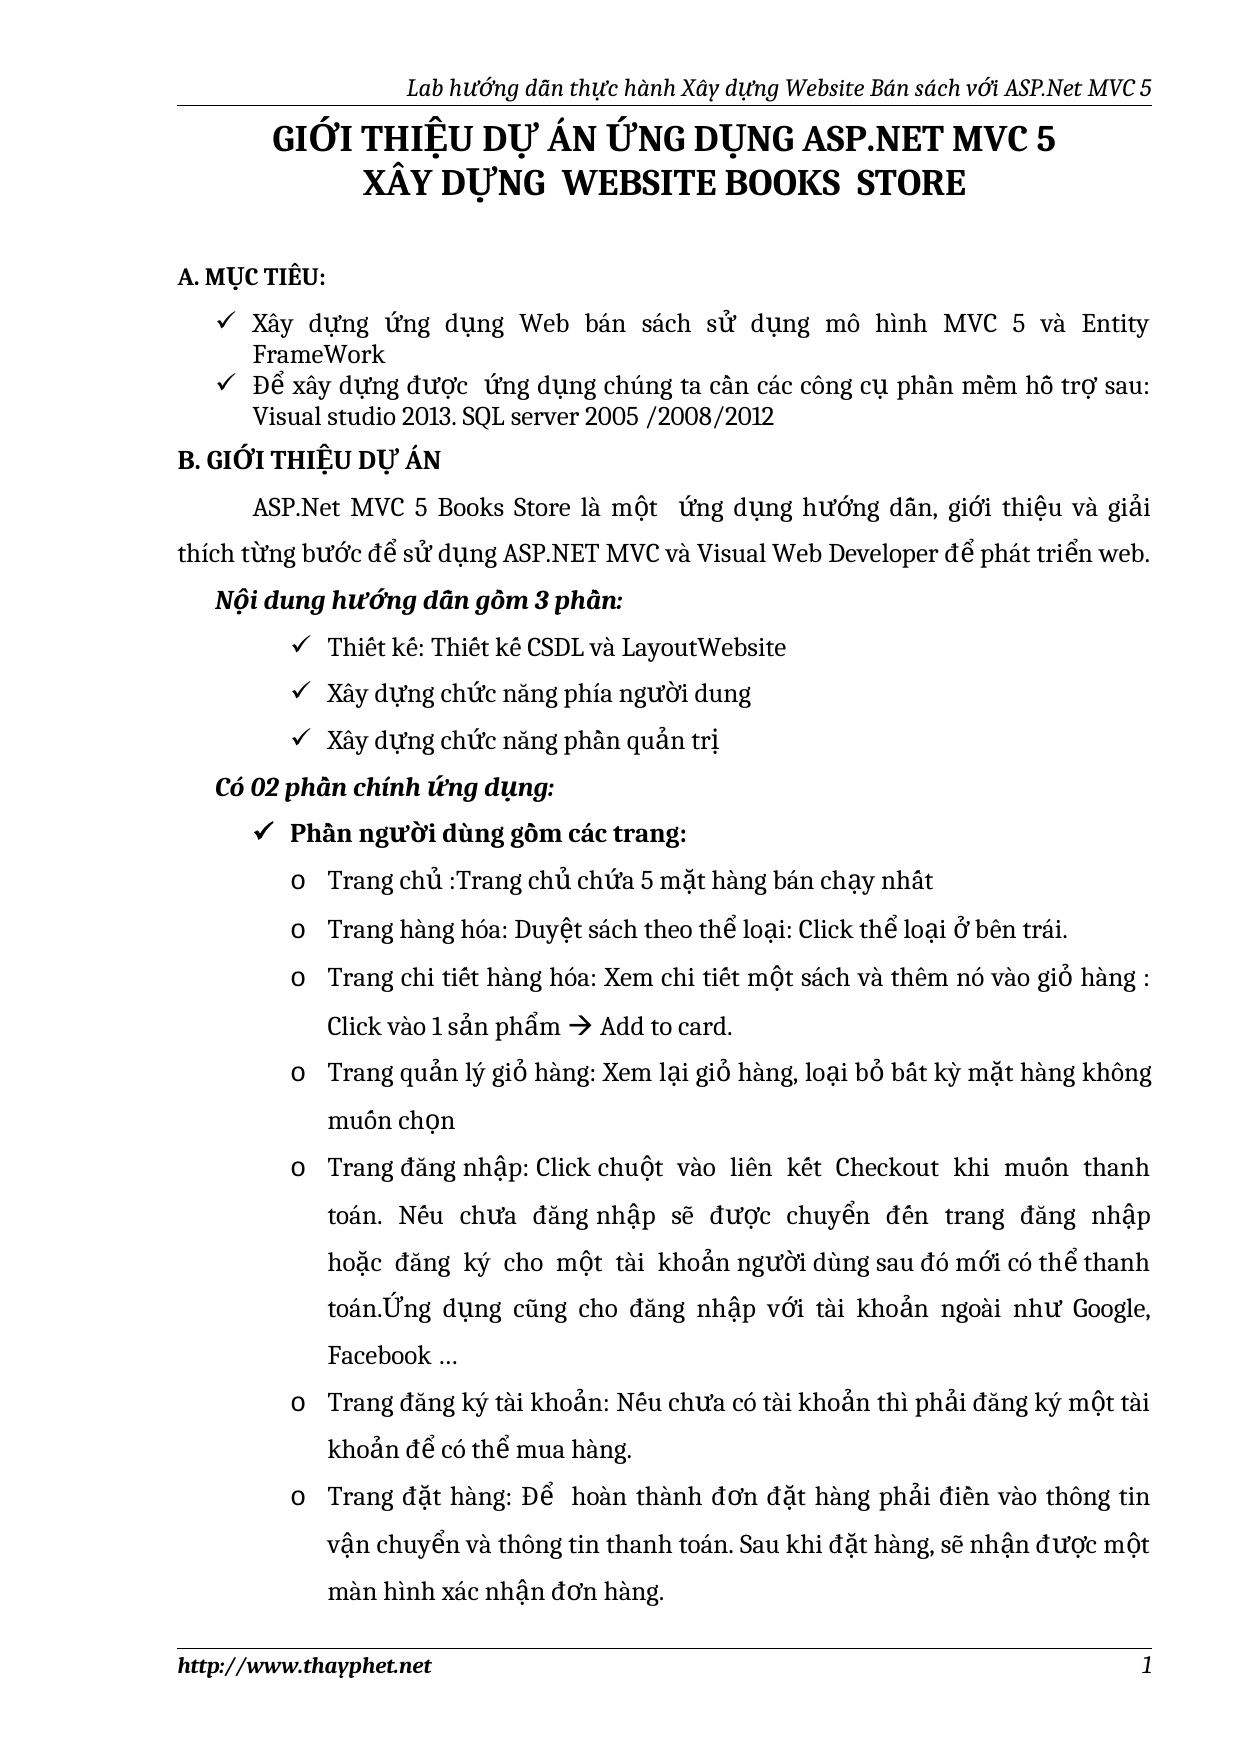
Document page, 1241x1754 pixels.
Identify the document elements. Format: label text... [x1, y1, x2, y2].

list Trang quản lý giỏ hàng: Xem lại giỏ hàng, loại bỏ bất kỳ mặt hàng không muốn chọn [290, 1057, 1152, 1136]
list Trang đăng nhập: Click chuột vào liên kết Checkout khi muốn thanh toán. Nếu chưa đăng nhập sẽ được chuyển đến trang đăng nhập hoặc đăng ký cho một tài khoản người dùng sau đó mới có thể thanh toán.Ứng dụng cũng cho đăng nhập với tài khoản ngoài như Google, Facebook … [290, 1152, 1152, 1371]
list Xây dựng ứng dụng Web bán sách sử dụng mô hình MVC 5 và Entity FrameWork [215, 308, 1152, 370]
list Trang chi tiết hàng hóa: Xem chi tiết một sách và thêm nó vào giỏ hàng : Click vào 1 sản phẩm Add to card. [290, 962, 1152, 1042]
text XÂY DỰNG WEBSITE BOOKS STORE [177, 161, 1152, 204]
text Nội dung hướng dẫn gồm 3 phần: [177, 585, 1152, 616]
text GIỚI THIỆU DỰ ÁN ỨNG DỤNG ASP.NET MVC 5 [177, 118, 1152, 161]
list Trang hàng hóa: Duyệt sách theo thể loại: Click thể loại ở bên trái. [290, 914, 1152, 946]
list Trang đặt hàng: Để hoàn thành đơn đặt hàng phải điền vào thông tin vận chuyển và thông tin thanh toán. Sau khi đặt hàng, sẽ nhận được một màn hình xác nhận đơn hàng. [290, 1481, 1152, 1607]
text B. GIỚI THIỆU DỰ ÁN [177, 445, 1152, 476]
list Xây dựng chức năng phần quản trị [290, 725, 1152, 756]
subtitle A. MỤC TIÊU: [177, 262, 1152, 291]
text Có 02 phần chính ứng dụng: [177, 772, 1152, 803]
list Xây dựng chức năng phía người dung [290, 678, 1152, 709]
list Trang đăng ký tài khoản: Nếu chưa có tài khoản thì phải đăng ký một tài khoản để có thể mua hàng. [290, 1387, 1152, 1466]
list Trang chủ :Trang chủ chứa 5 mặt hàng bán chạy nhất [290, 865, 1152, 897]
text ASP.Net MVC 5 Books Store là một ứng dụng hướng dẫn, giới thiệu và giải thích từng bước để sử dụng ASP.NET MVC và Visual Web Developer để phát triển web. [177, 492, 1152, 569]
list Để xây dựng được ứng dụng chúng ta cần các công cụ phần mềm hỗ trợ sau: Visual studio 2013. SQL server 2005 /2008/2012 [215, 370, 1152, 432]
list Thiết kế: Thiết kế CSDL và LayoutWebsite [290, 632, 1152, 663]
list Phần người dùng gồm các trang: [252, 818, 1152, 849]
